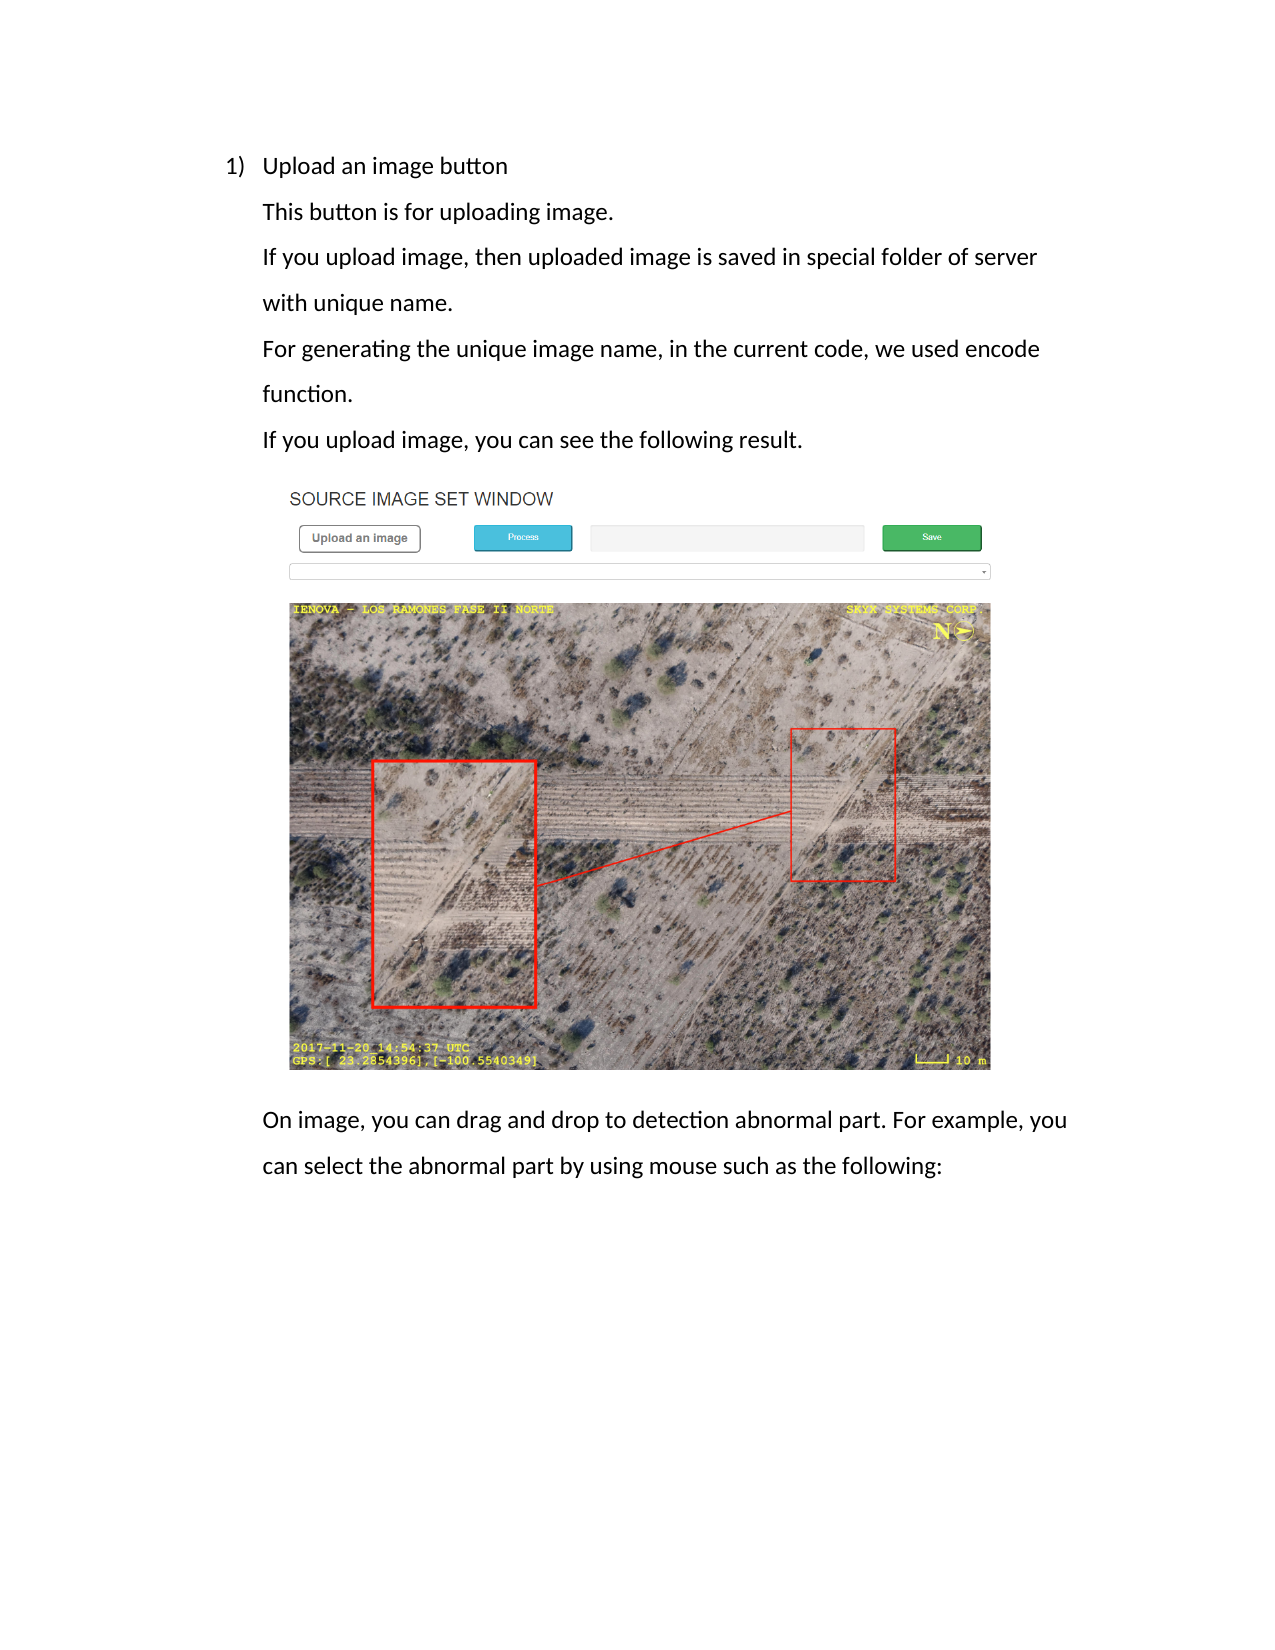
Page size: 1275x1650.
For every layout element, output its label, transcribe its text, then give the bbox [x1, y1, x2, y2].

list Upload an image button [225, 150, 1087, 181]
list For generating the unique image name, in the current code, we used encode function. [262, 333, 1087, 409]
list On image, you can drag and drop to detection abnormal part. For example, you can select the abnormal part by using mouse such as the following: [262, 1104, 1087, 1181]
picture [262, 470, 1030, 1091]
list If you upload image, then uploaded image is saved in special folder of server with unique name. [262, 241, 1087, 318]
list This button is for uploading image. [262, 196, 1087, 226]
list If you upload image, you can see the following result. [262, 424, 1087, 455]
